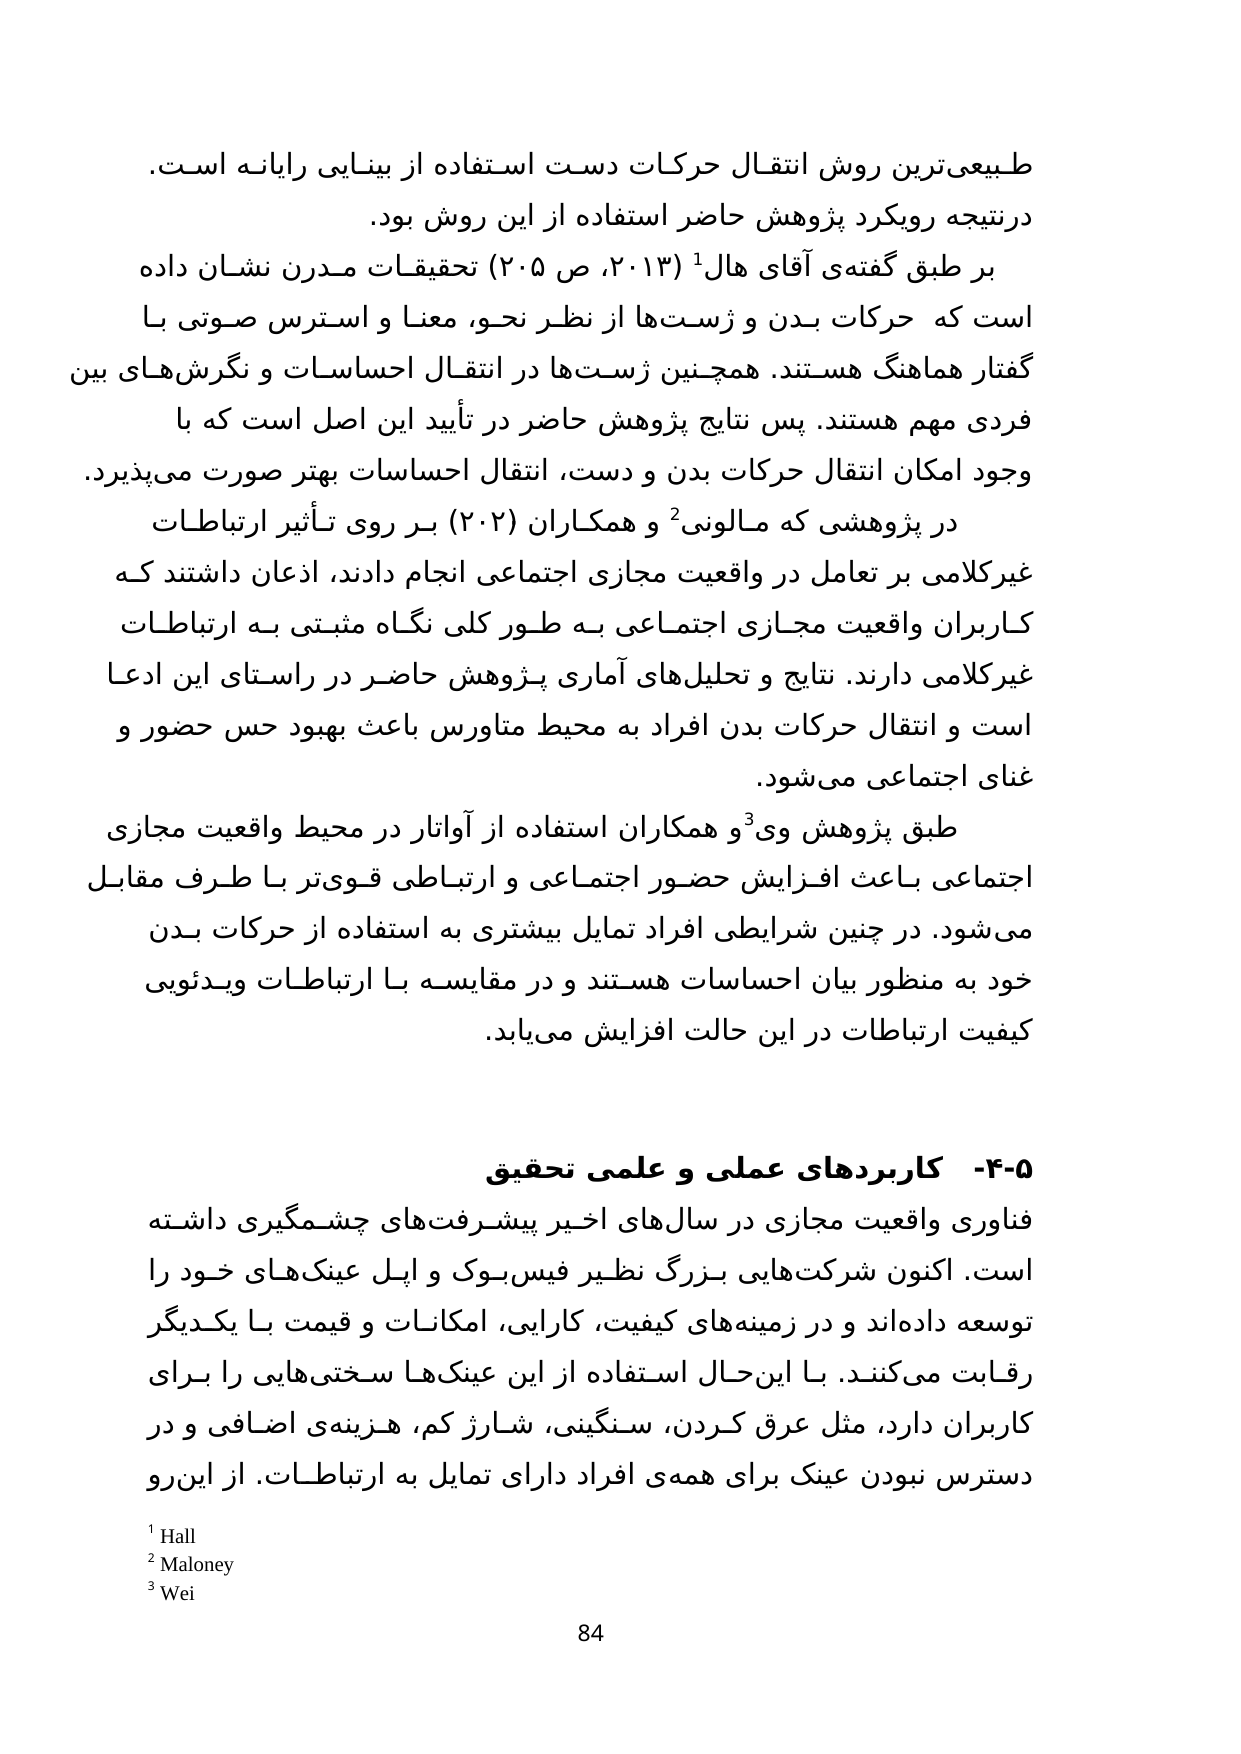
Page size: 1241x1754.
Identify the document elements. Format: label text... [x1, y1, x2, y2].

text طبق پژوهش ویو همکاران استفاده از آواتار در محیط واقعیت مجازی اجتماعی باعث افزایش حضور اجتماعی و ارتباطی قوی‌تر با طرف مقابل می‌شود. در چنین شرایطی افراد تمایل بیشتری به استفاده از حرکات بدن خود به منظور بیان احساسات هستند و در مقایسه با ارتباطات ویدئویی کیفیت ارتباطات در این حالت افزایش می‌یابد. [148, 810, 1033, 1048]
text ۴-۵- کاربردهای عملی و علمی تحقیق [148, 1152, 1033, 1186]
text در پژوهشی که مالونی و همکاران (۲۰۲۰) بر روی تأثیر ارتباطات غیرکلامی بر تعامل در واقعیت مجازی اجتماعی انجام دادند، اذعان داشتند که کاربران واقعیت مجازی اجتماعی به طور کلی نگاه مثبتی به ارتباطات غیرکلامی دارند. نتایج و تحلیل‌های آماری پژوهش حاضر در راستای این ادعا است و انتقال حرکات بدن افراد به محیط متاورس باعث بهبود حس حضور و غنای اجتماعی می‌شود. [148, 504, 1033, 793]
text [148, 148, 1033, 233]
text بر طبق گفته‌ی آقای هال (۲۰۱۳، ص ۲۰۵) تحقیقات مدرن نشان داده است که حرکات بدن و ژست‌ها از نظر نحو، معنا و استرس صوتی با گفتار هماهنگ هستند. همچنین ژست‌ها در انتقال احساسات و نگرش‌های بین فردی مهم هستند. پس نتایج پژوهش حاضر در تأیید این اصل است که با وجود امکان انتقال حرکات بدن و دست، انتقال احساسات بهتر صورت می‌پذیرد. [148, 249, 1033, 487]
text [148, 1203, 1033, 1491]
